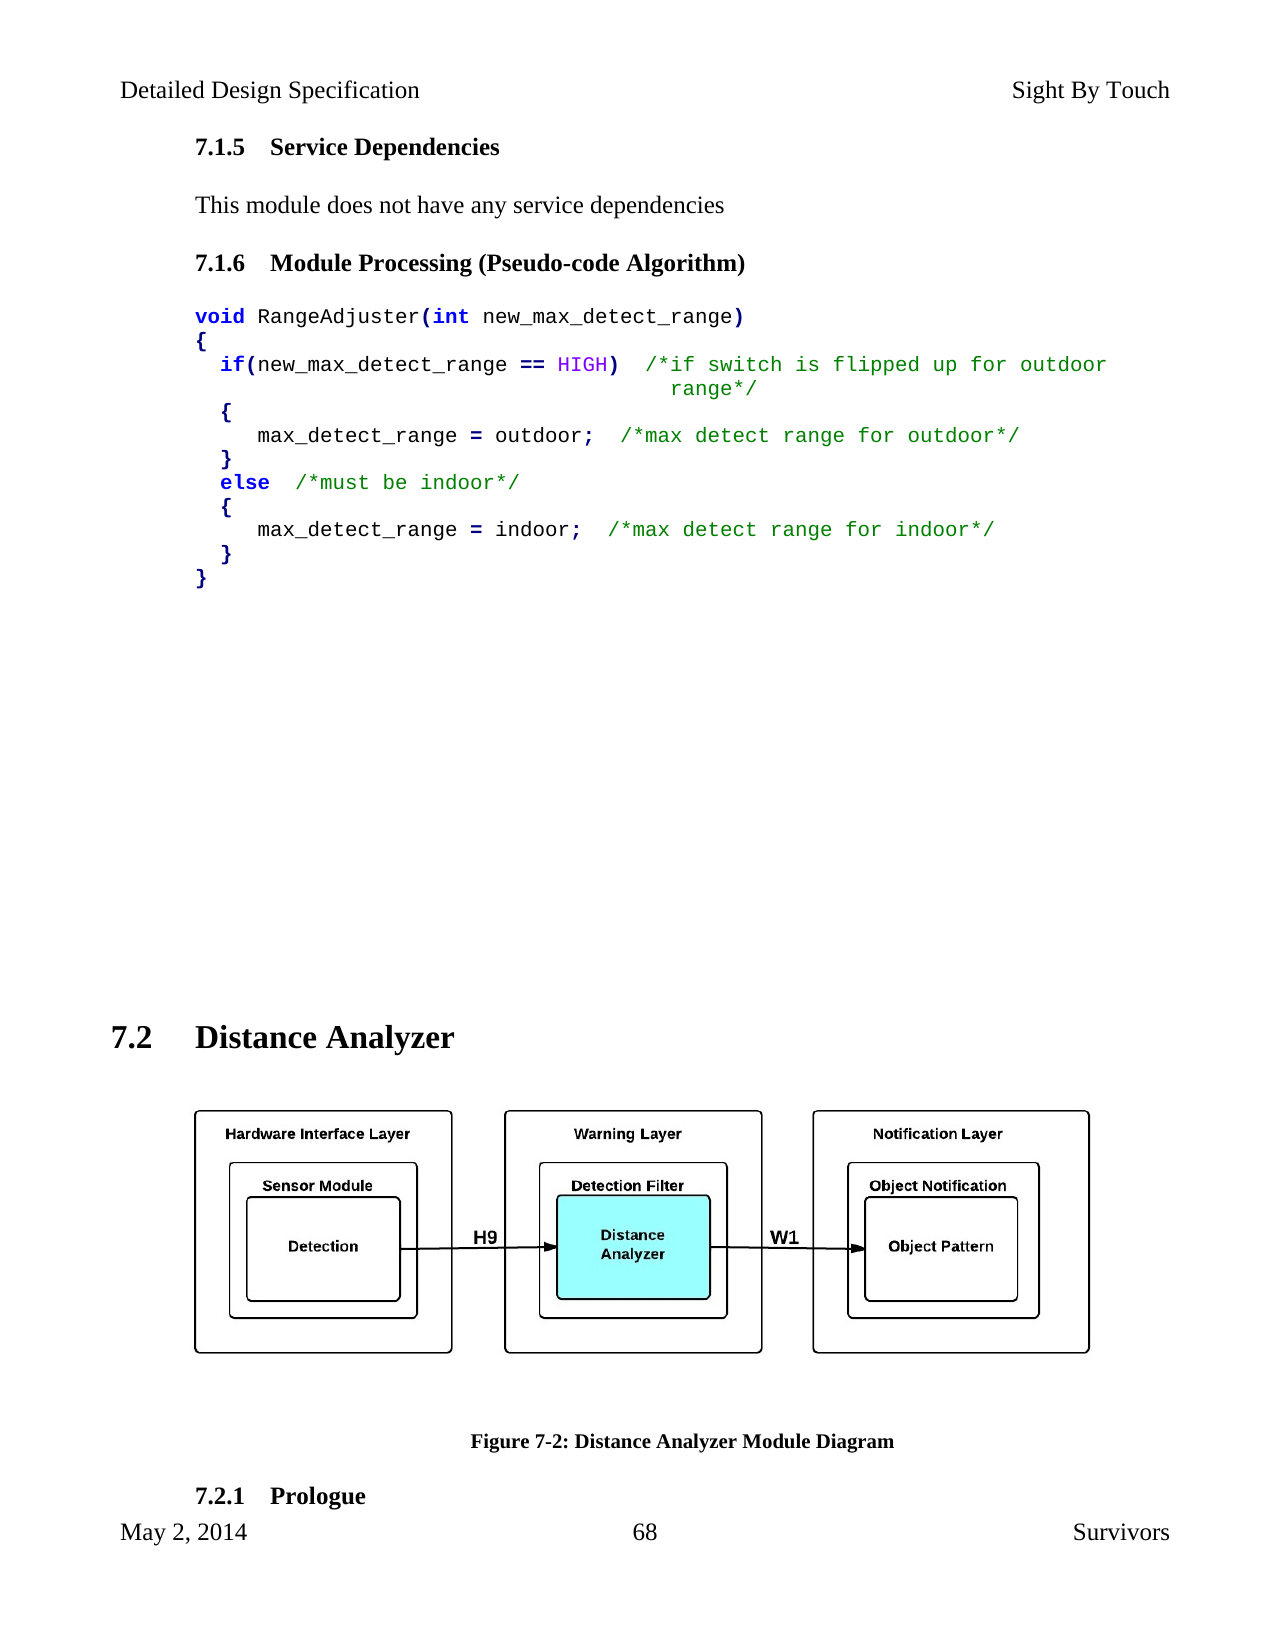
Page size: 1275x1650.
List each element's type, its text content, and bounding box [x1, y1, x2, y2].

text range*/ [195, 377, 1170, 401]
text max_detect_range = indoor; /*max detect range for indoor*/ [195, 519, 1170, 543]
text } [195, 448, 1170, 472]
text max_detect_range = outdoor; /*max detect range for outdoor*/ [195, 425, 1170, 448]
text else /*must be indoor*/ [195, 472, 1170, 496]
text } [195, 567, 1170, 590]
text } [195, 543, 1170, 567]
text This module does not have any service dependencies [120, 191, 1170, 219]
subtitle 7.2.1 Prologue [195, 1481, 1170, 1510]
text Figure 7-2: Distance Analyzer Module Diagram [195, 1429, 1170, 1453]
text if(new_max_detect_range == HIGH) /*if switch is flipped up for outdoor [195, 354, 1170, 377]
text { [195, 496, 1170, 519]
subtitle 7.1.6 Module Processing (Pseudo-code Algorithm) [195, 248, 1170, 277]
text { [195, 401, 1170, 425]
subtitle 7.1.5 Service Dependencies [195, 132, 1170, 161]
text void RangeAdjuster(int new_max_detect_range) [195, 307, 1170, 330]
picture [167, 1086, 1123, 1404]
subtitle 7.2 Distance Analyzer [111, 1017, 1170, 1056]
text { [195, 330, 1170, 354]
